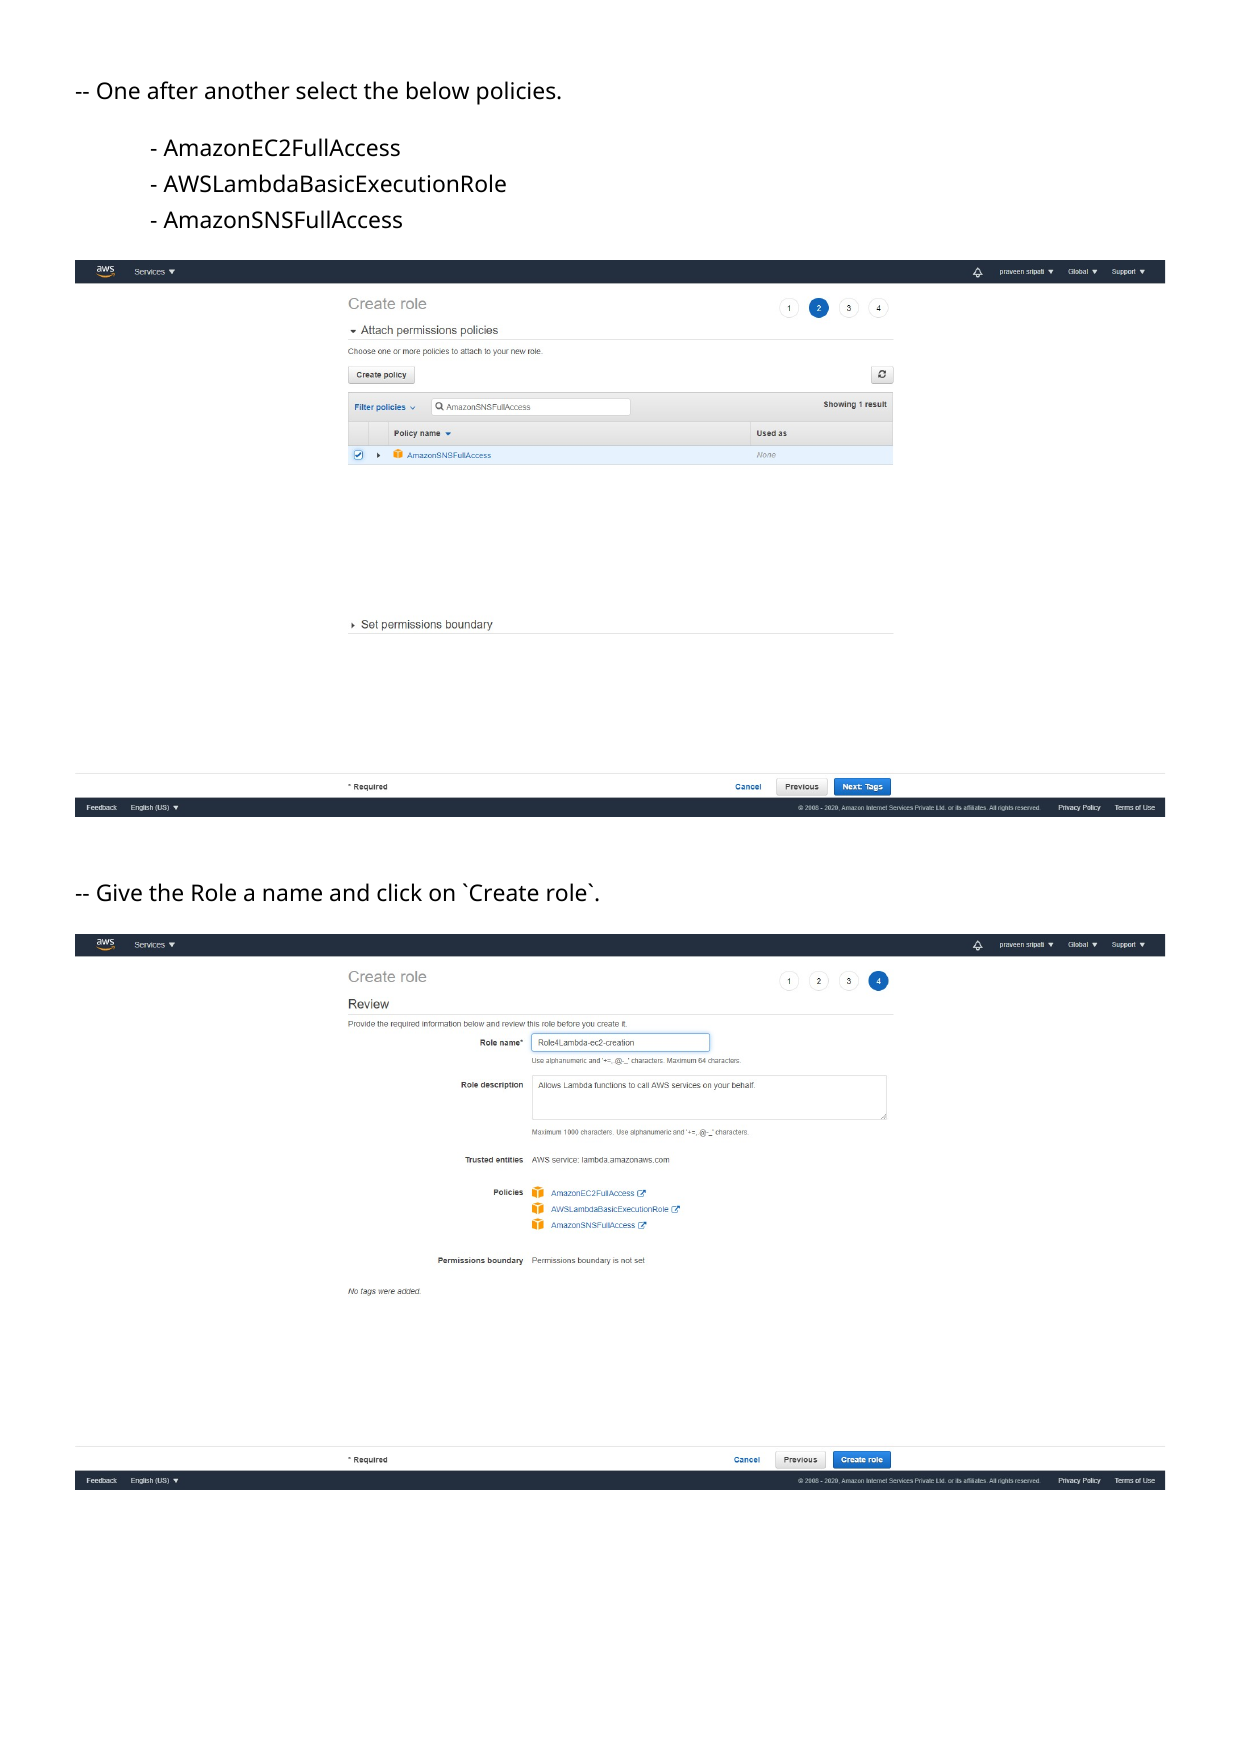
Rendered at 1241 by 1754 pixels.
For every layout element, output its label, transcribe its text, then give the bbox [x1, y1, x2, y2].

picture [75, 260, 1166, 817]
picture [75, 934, 1166, 1490]
text -- One after another select the below policies. [75, 75, 1165, 106]
text -- Give the Role a name and click on `Create role`. [75, 841, 1165, 908]
text - AmazonEC2FullAccess - AWSLambdaBasicExecutionRole - AmazonSNSFullAccess [75, 132, 1165, 235]
